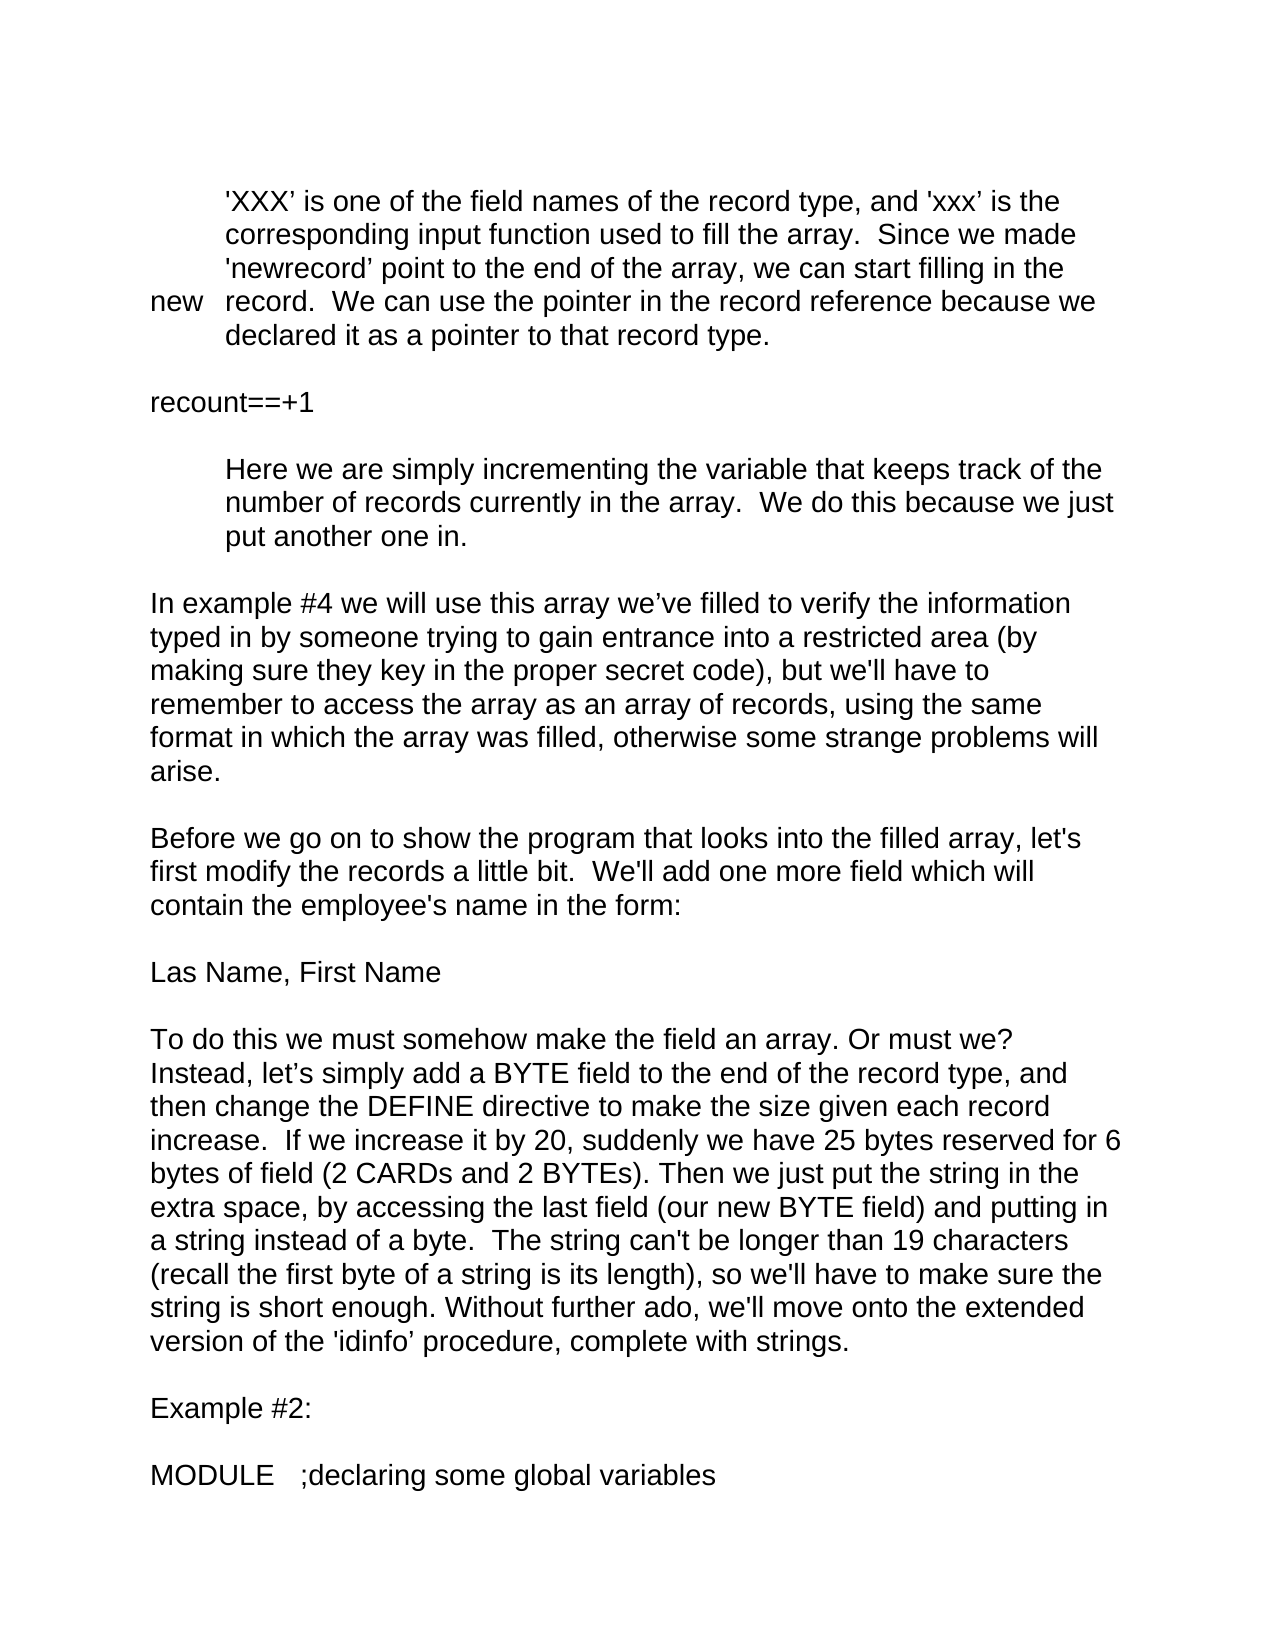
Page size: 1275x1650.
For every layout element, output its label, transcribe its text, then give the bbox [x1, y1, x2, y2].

text 'XXX’ is one of the field names of the record type, and 'xxx’ is the corresponding input function used to fill the array. Since we made 'newrecord’ point to the end of the array, we can start filling in the new record. We can use the pointer in the record reference because we declared it as a pointer to that record type. [150, 183, 1125, 351]
text In example #4 we will use this array we’ve filled to verify the information typed in by someone trying to gain entrance into a restricted area (by making sure they key in the proper secret code), but we'll have to remember to access the array as an array of records, using the same format in which the array was filled, otherwise some strange problems will arise. [150, 586, 1125, 787]
text Las Name, First Name [150, 955, 1125, 988]
text recount==+1 [150, 385, 1125, 418]
text To do this we must somehow make the field an array. Or must we? Instead, let’s simply add a BYTE field to the end of the record type, and then change the DEFINE directive to make the size given each record increase. If we increase it by 20, suddenly we have 25 bytes reserved for 6 bytes of field (2 CARDs and 2 BYTEs). Then we just put the string in the extra space, by accessing the last field (our new BYTE field) and putting in a string instead of a byte. The string can't be longer than 19 characters (recall the first byte of a string is its length), so we'll have to make sure the string is short enough. Without further ado, we'll move onto the extended version of the 'idinfo’ procedure, complete with strings. [150, 1022, 1125, 1357]
text MODULE ;declaring some global variables [150, 1458, 1125, 1492]
text Before we go on to show the program that looks into the filled array, let's first modify the records a little bit. We'll add one more field which will contain the employee's name in the form: [150, 821, 1125, 921]
text Here we are simply incrementing the variable that keeps track of the number of records currently in the array. We do this because we just put another one in. [150, 452, 1125, 552]
text Example #2: [150, 1391, 1125, 1424]
